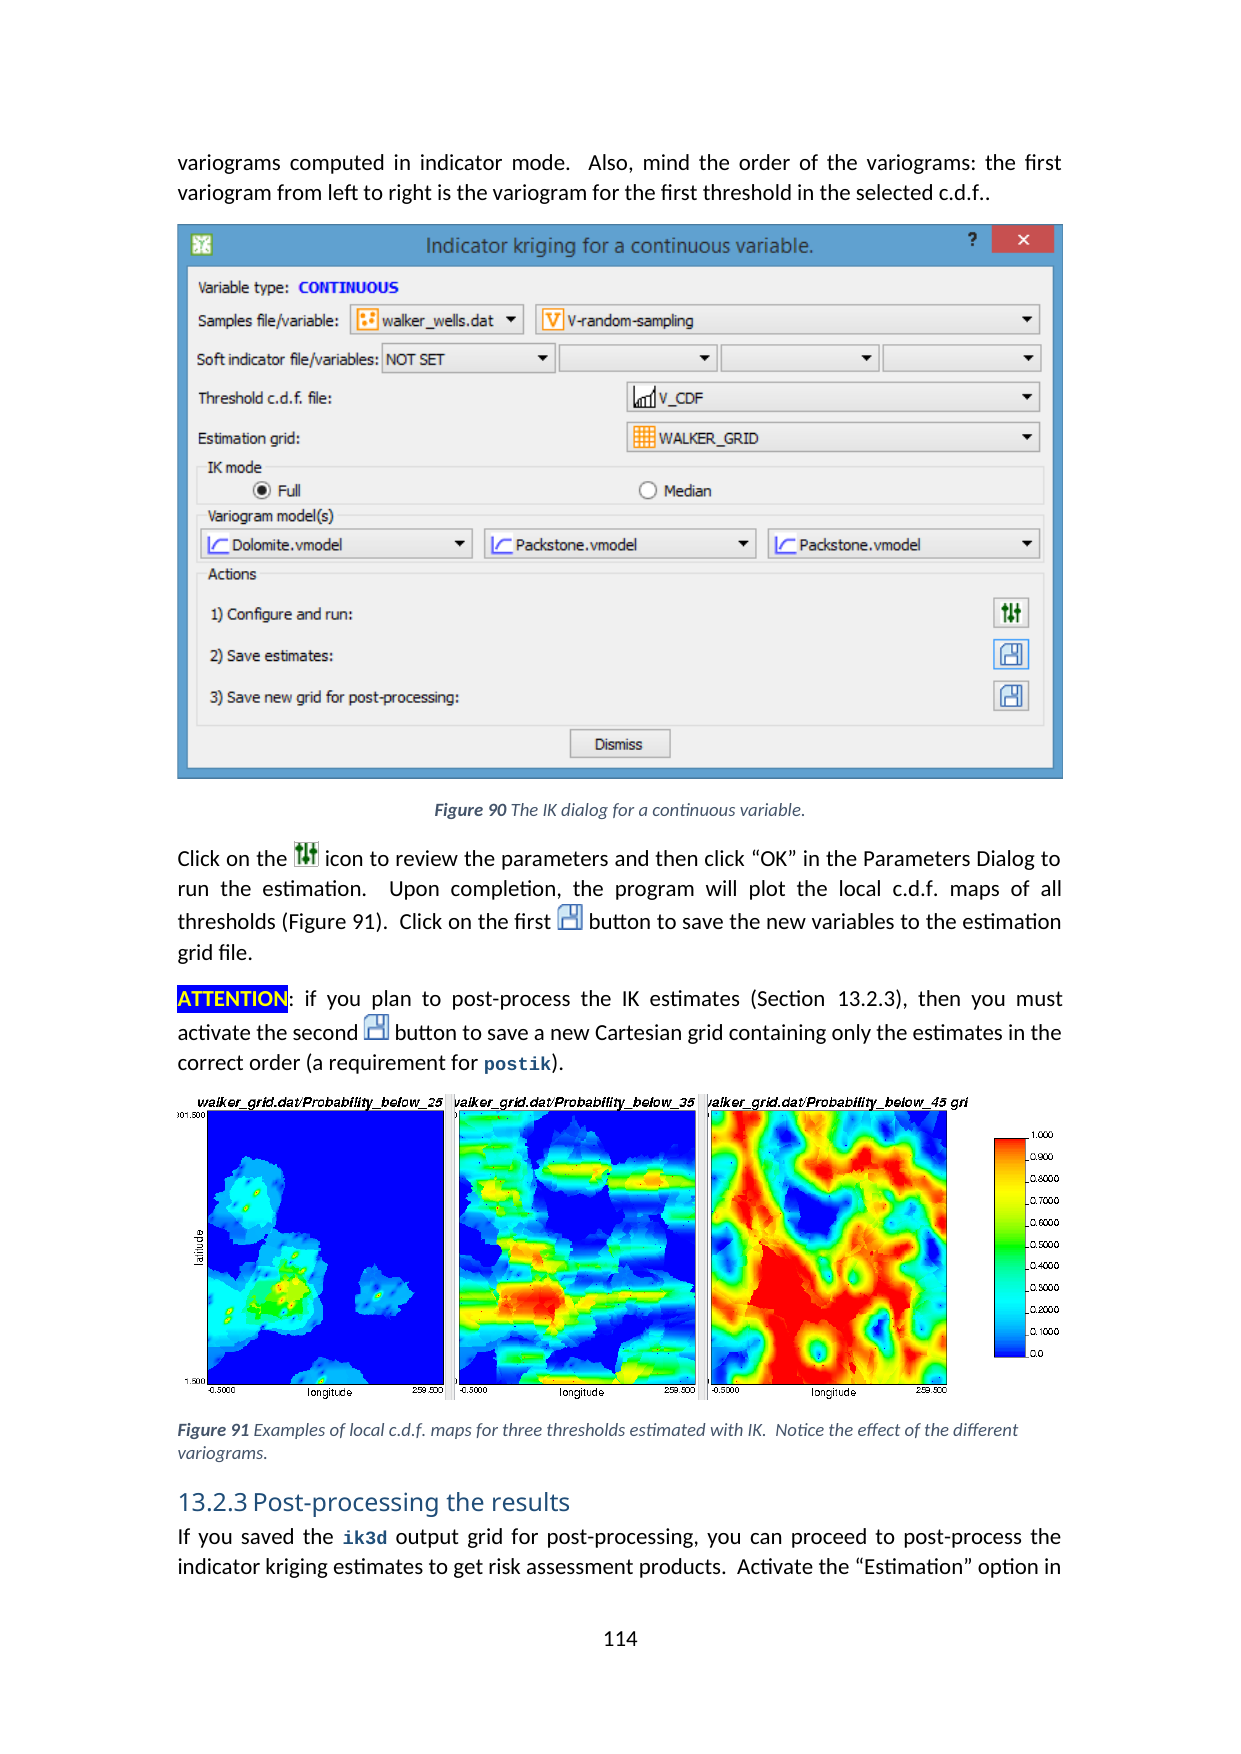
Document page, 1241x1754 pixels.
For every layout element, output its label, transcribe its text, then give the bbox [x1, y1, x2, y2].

picture [363, 1014, 390, 1040]
subtitle Post-processing the results [177, 1485, 1063, 1519]
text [177, 148, 1063, 206]
text Figure 90 The IK dialog for a continuous variable. [177, 798, 1063, 821]
text ATTENTION: if you plan to post-process the IK estimates (Section 13.2.3), then you must activate the second button to save a new Cartesian grid containing only the estimates in the correct order (a requirement for postik). [177, 984, 1063, 1076]
text Click on the icon to review the parameters and then click “OK” in the Parameters Dialog to run the estimation. Upon completion, the program will plot the local c.d.f. maps of all thresholds (Figure 91). Click on the first button to save the new variables to the estimation grid file. [177, 841, 1063, 966]
picture [177, 1094, 1062, 1400]
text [177, 1522, 1063, 1580]
text Figure 91 Examples of local c.d.f. maps for three thresholds estimated with IK. Notice the effect of the different variograms. [177, 1418, 1063, 1464]
picture [557, 904, 583, 930]
picture [177, 224, 1063, 779]
picture [295, 843, 318, 866]
